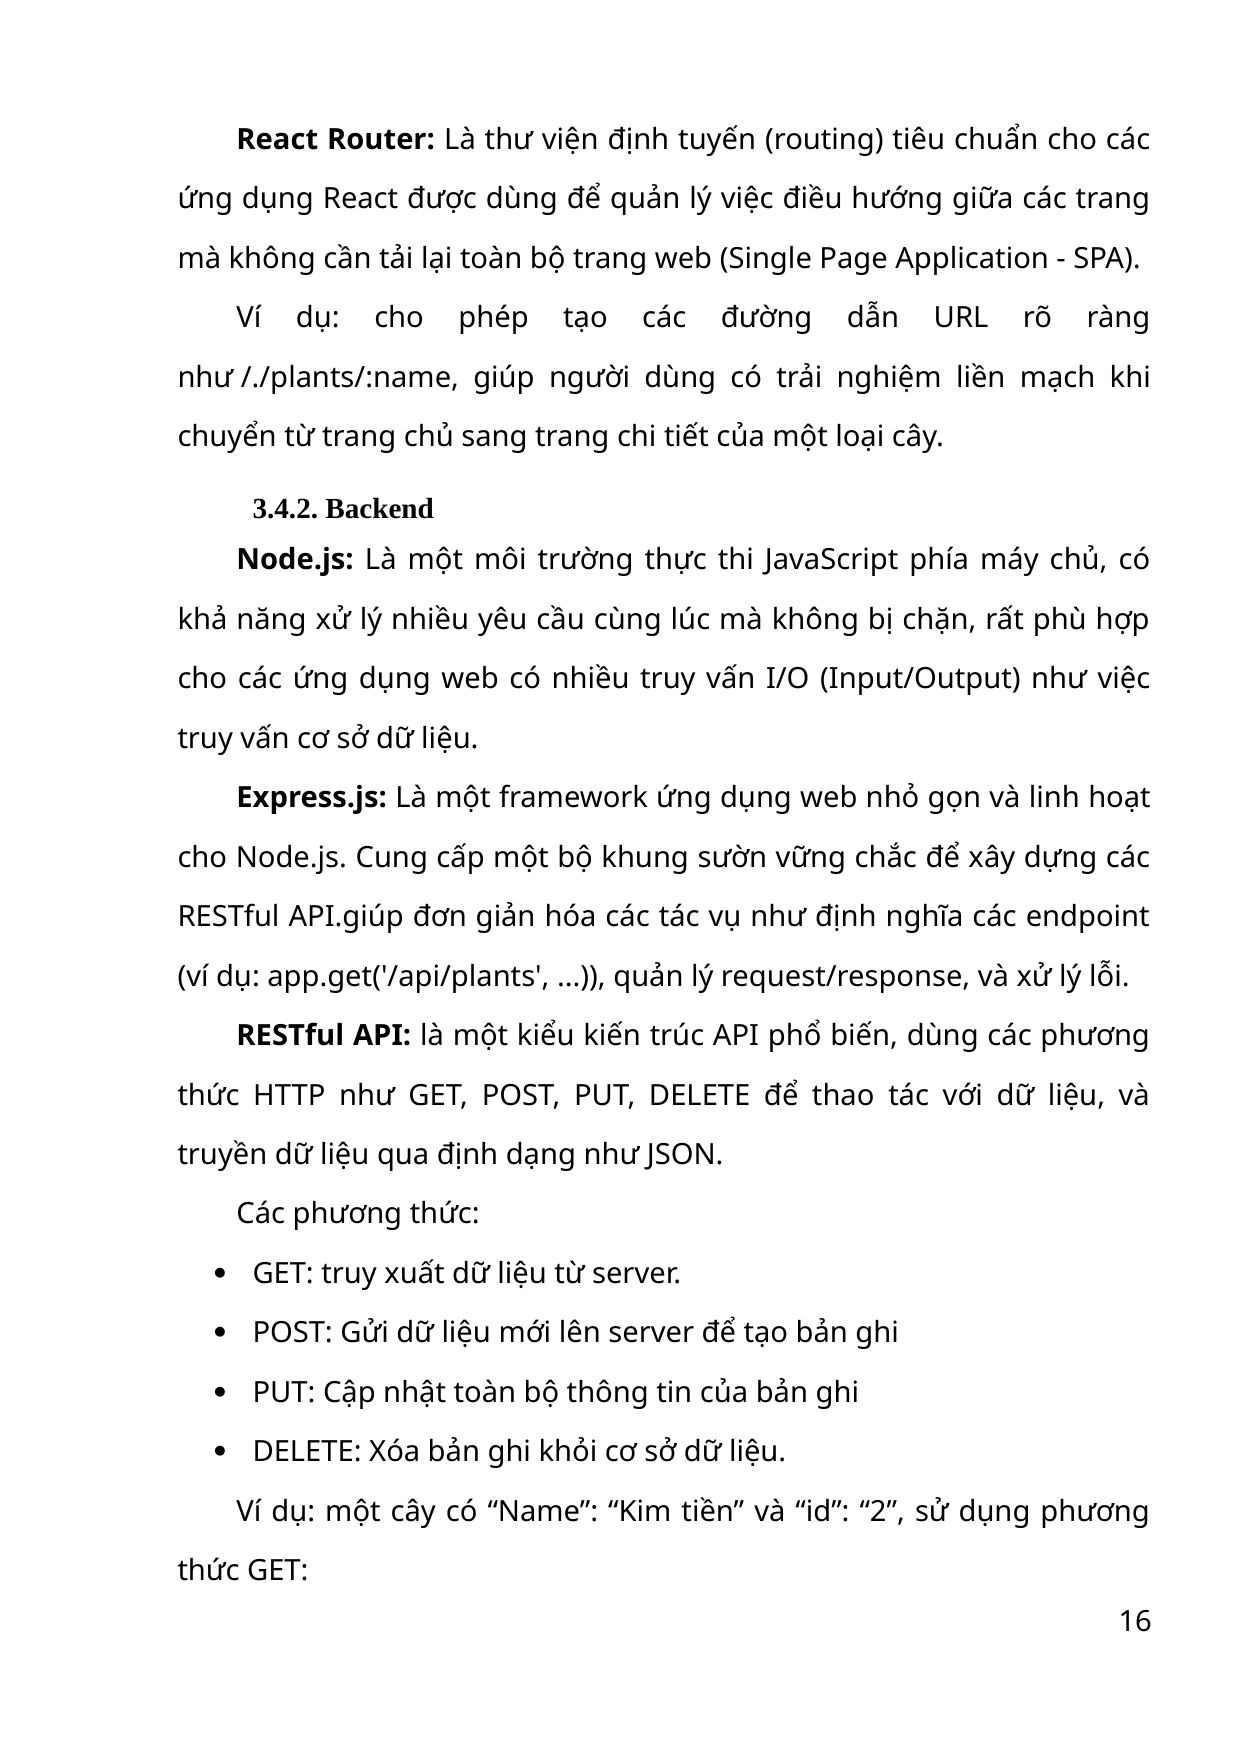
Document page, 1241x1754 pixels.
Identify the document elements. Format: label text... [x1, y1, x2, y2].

text Express.js: Là một framework ứng dụng web nhỏ gọn và linh hoạt cho Node.js. Cung cấp một bộ khung sườn vững chắc để xây dựng các RESTful API.giúp đơn giản hóa các tác vụ như định nghĩa các endpoint (ví dụ: app.get('/api/plants', ...)), quản lý request/response, và xử lý lỗi. [177, 776, 1152, 994]
list POST: Gửi dữ liệu mới lên server để tạo bản ghi [215, 1312, 1152, 1351]
text React Router: Là thư viện định tuyến (routing) tiêu chuẩn cho các ứng dụng React được dùng để quản lý việc điều hướng giữa các trang mà không cần tải lại toàn bộ trang web (Single Page Application - SPA). [177, 118, 1152, 277]
list DELETE: Xóa bản ghi khỏi cơ sở dữ liệu. [215, 1431, 1152, 1470]
text RESTful API: là một kiểu kiến trúc API phổ biến, dùng các phương thức HTTP như GET, POST, PUT, DELETE để thao tác với dữ liệu, và truyền dữ liệu qua định dạng như JSON. [177, 1014, 1152, 1173]
subtitle Backend [252, 492, 1152, 525]
text Ví dụ: một cây có “Name”: “Kim tiền” và “id”: “2”, sử dụng phương thức GET: [177, 1490, 1152, 1589]
text Các phương thức: [177, 1193, 1152, 1232]
text Node.js: Là một môi trường thực thi JavaScript phía máy chủ, có khả năng xử lý nhiều yêu cầu cùng lúc mà không bị chặn, rất phù hợp cho các ứng dụng web có nhiều truy vấn I/O (Input/Output) như việc truy vấn cơ sở dữ liệu. [177, 538, 1152, 757]
text Ví dụ: cho phép tạo các đường dẫn URL rõ ràng như /./plants/:name, giúp người dùng có trải nghiệm liền mạch khi chuyển từ trang chủ sang trang chi tiết của một loại cây. [177, 297, 1152, 455]
list PUT: Cập nhật toàn bộ thông tin của bản ghi [215, 1371, 1152, 1411]
list GET: truy xuất dữ liệu từ server. [215, 1252, 1152, 1292]
